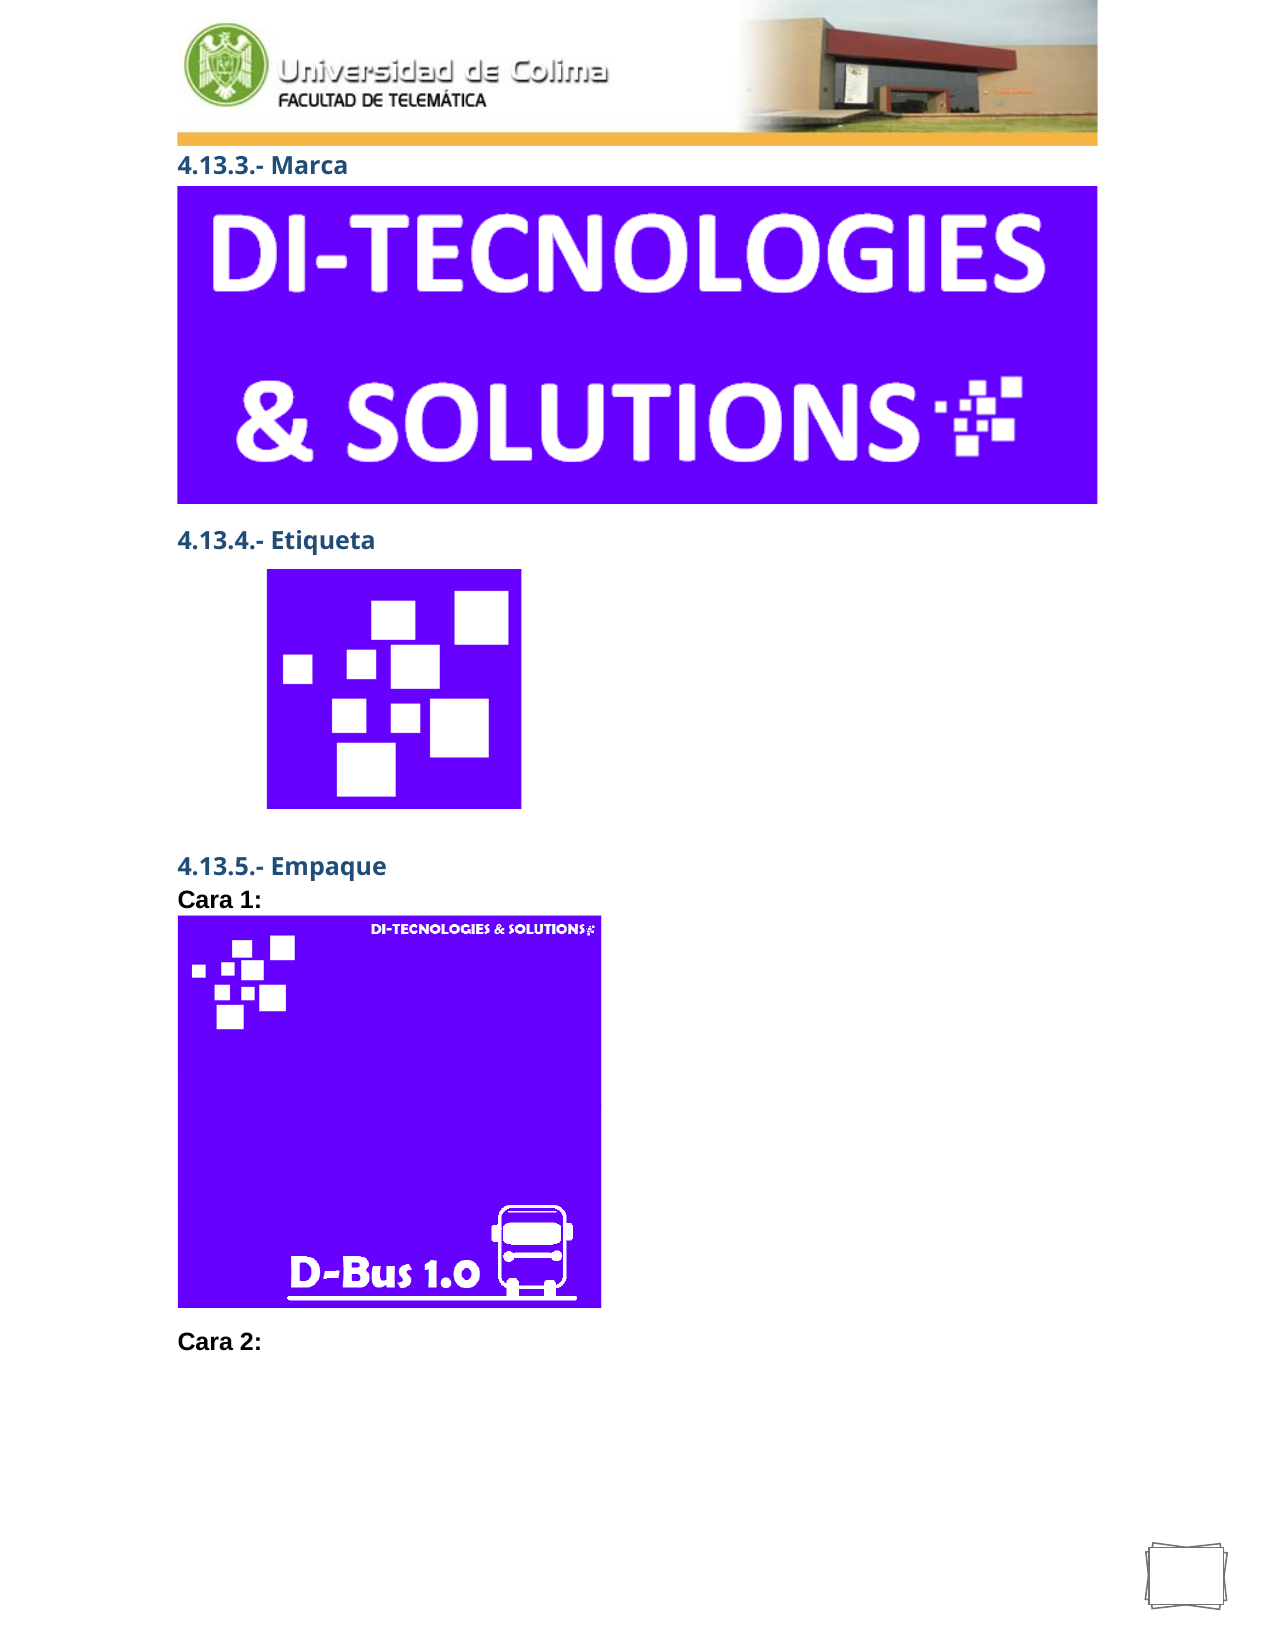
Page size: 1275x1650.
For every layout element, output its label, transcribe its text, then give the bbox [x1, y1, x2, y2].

subtitle 4.13.4.- Etiqueta [177, 523, 1098, 557]
subtitle 4.13.3.- Marca [177, 148, 1098, 182]
text Cara 2: [177, 1327, 1098, 1356]
picture [177, 915, 602, 1308]
picture [177, 0, 1098, 146]
picture [266, 569, 522, 809]
picture [177, 186, 1098, 504]
